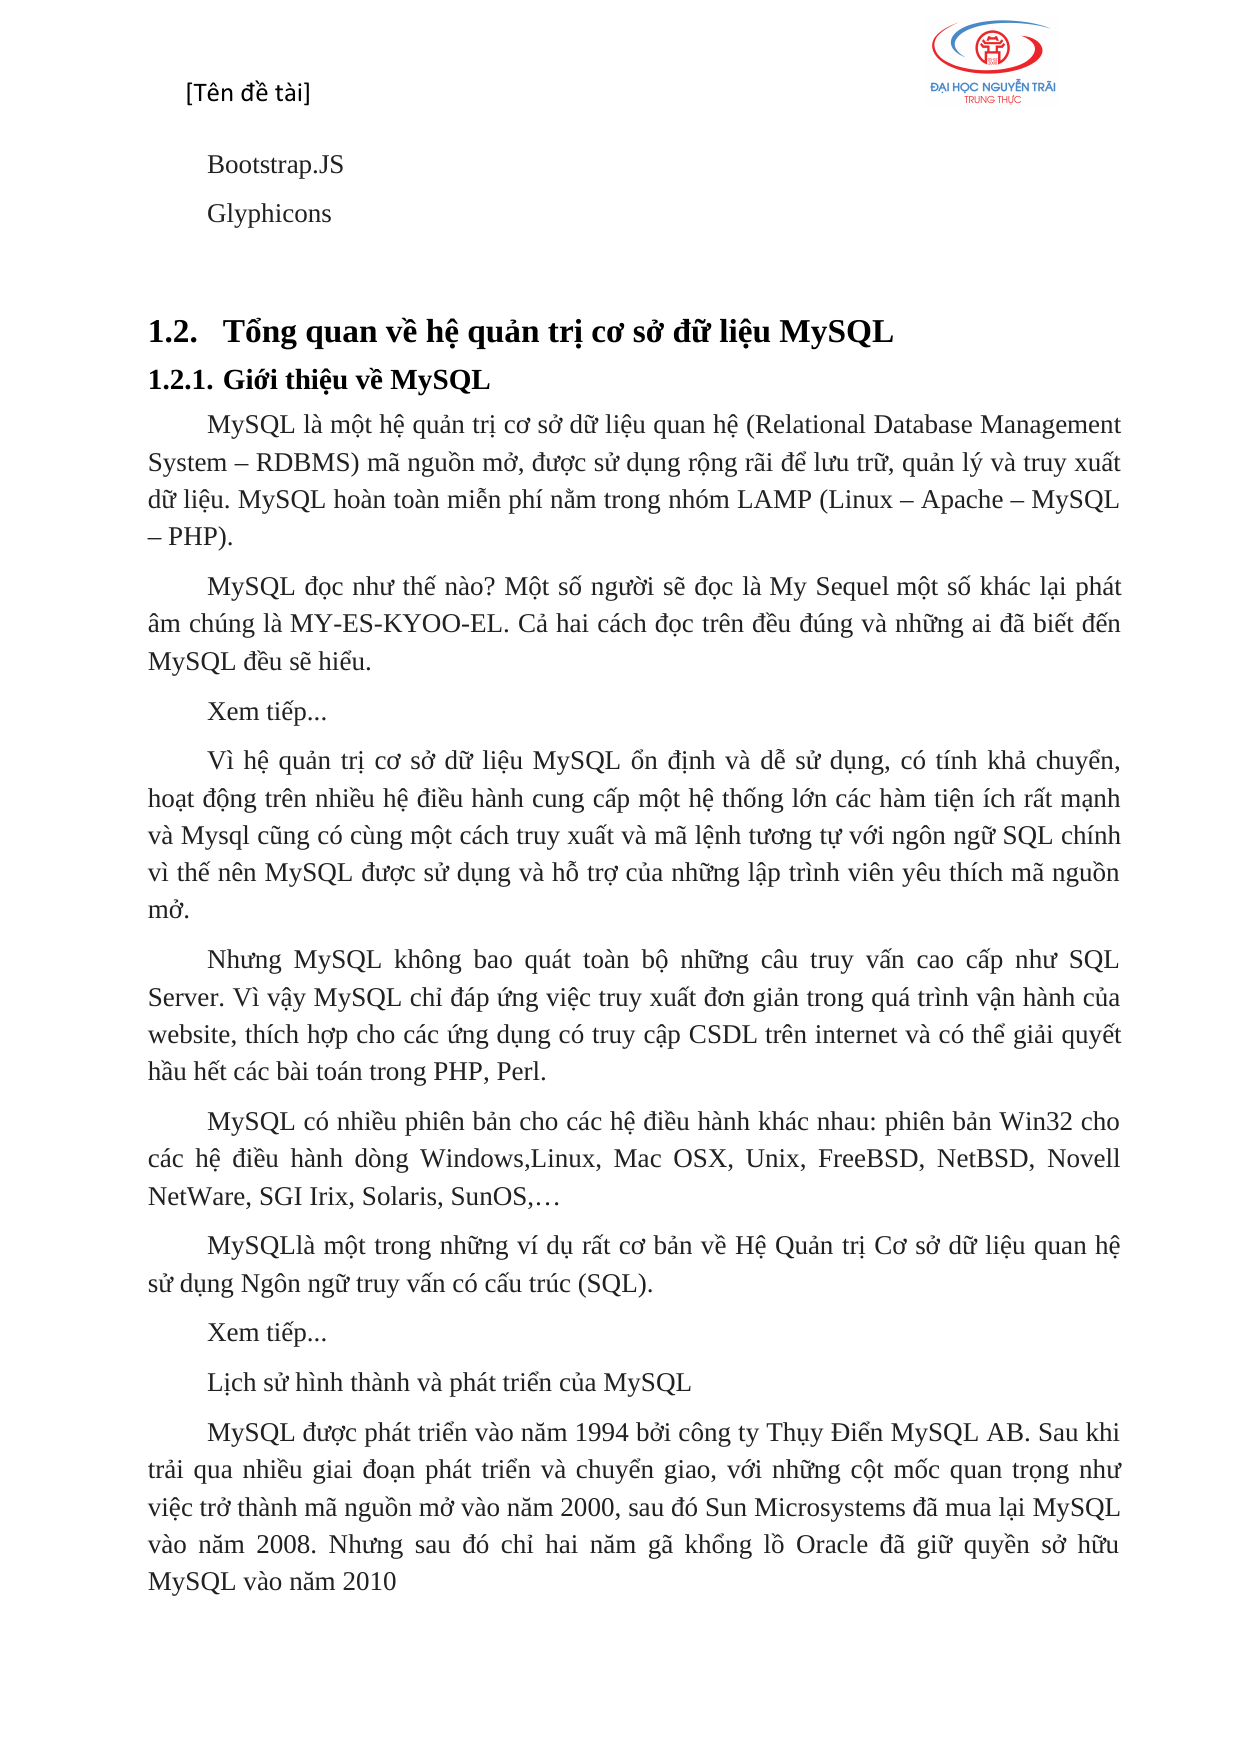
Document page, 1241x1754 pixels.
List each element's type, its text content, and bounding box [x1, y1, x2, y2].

text MySQLlà một trong những ví dụ rất cơ bản về Hệ Quản trị Cơ sở dữ liệu quan hệ sử dụng Ngôn ngữ truy vấn có cấu trúc (SQL). [148, 1229, 1122, 1298]
picture [923, 15, 1062, 108]
text MySQL được phát triển vào năm 1994 bởi công ty Thụy Điển MySQL AB. Sau khi trải qua nhiều giai đoạn phát triển và chuyển giao, với những cột mốc quan trọng như việc trở thành mã nguồn mở vào năm 2000, sau đó Sun Microsystems đã mua lại MySQL vào năm 2008. Nhưng sau đó chỉ hai năm gã khổng lồ Oracle đã giữ quyền sở hữu MySQL vào năm 2010 [148, 1416, 1122, 1596]
text MySQL là một hệ quản trị cơ sở dữ liệu quan hệ (Relational Database Management System – RDBMS) mã nguồn mở, được sử dụng rộng rãi để lưu trữ, quản lý và truy xuất dữ liệu. MySQL hoàn toàn miễn phí nằm trong nhóm LAMP (Linux – Apache – MySQL – PHP). [148, 408, 1122, 552]
subtitle Tổng quan về hệ quản trị cơ sở đữ liệu MySQL [148, 312, 1122, 350]
text Lịch sử hình thành và phát triển của MySQL [148, 1366, 1122, 1397]
text Glyphicons [148, 197, 1122, 229]
text MySQL đọc như thế nào? Một số người sẽ đọc là My Sequel một số khác lại phát âm chúng là MY-ES-KYOO-EL. Cả hai cách đọc trên đều đúng và những ai đã biết đến MySQL đều sẽ hiểu. [148, 570, 1122, 676]
text MySQL có nhiều phiên bản cho các hệ điều hành khác nhau: phiên bản Win32 cho các hệ điều hành dòng Windows,Linux, Mac OSX, Unix, FreeBSD, NetBSD, Novell NetWare, SGI Irix, Solaris, SunOS,… [148, 1105, 1122, 1211]
text Xem tiếp... [148, 1316, 1122, 1348]
text Xem tiếp... [148, 694, 1122, 726]
text Nhưng MySQL không bao quát toàn bộ những câu truy vấn cao cấp như SQL Server. Vì vậy MySQL chỉ đáp ứng việc truy xuất đơn giản trong quá trình vận hành của website, thích hợp cho các ứng dụng có truy cập CSDL trên internet và có thể giải quyết hầu hết các bài toán trong PHP, Perl. [148, 943, 1122, 1086]
text Bootstrap.JS [148, 148, 1122, 179]
subtitle Giới thiệu về MySQL [148, 362, 1122, 396]
text Vì hệ quản trị cơ sở dữ liệu MySQL ổn định và dễ sử dụng, có tính khả chuyển, hoạt động trên nhiều hệ điều hành cung cấp một hệ thống lớn các hàm tiện ích rất mạnh và Mysql cũng có cùng một cách truy xuất và mã lệnh tương tự với ngôn ngữ SQL chính vì thế nên MySQL được sử dụng và hỗ trợ của những lập trình viên yêu thích mã nguồn mở. [148, 744, 1122, 925]
